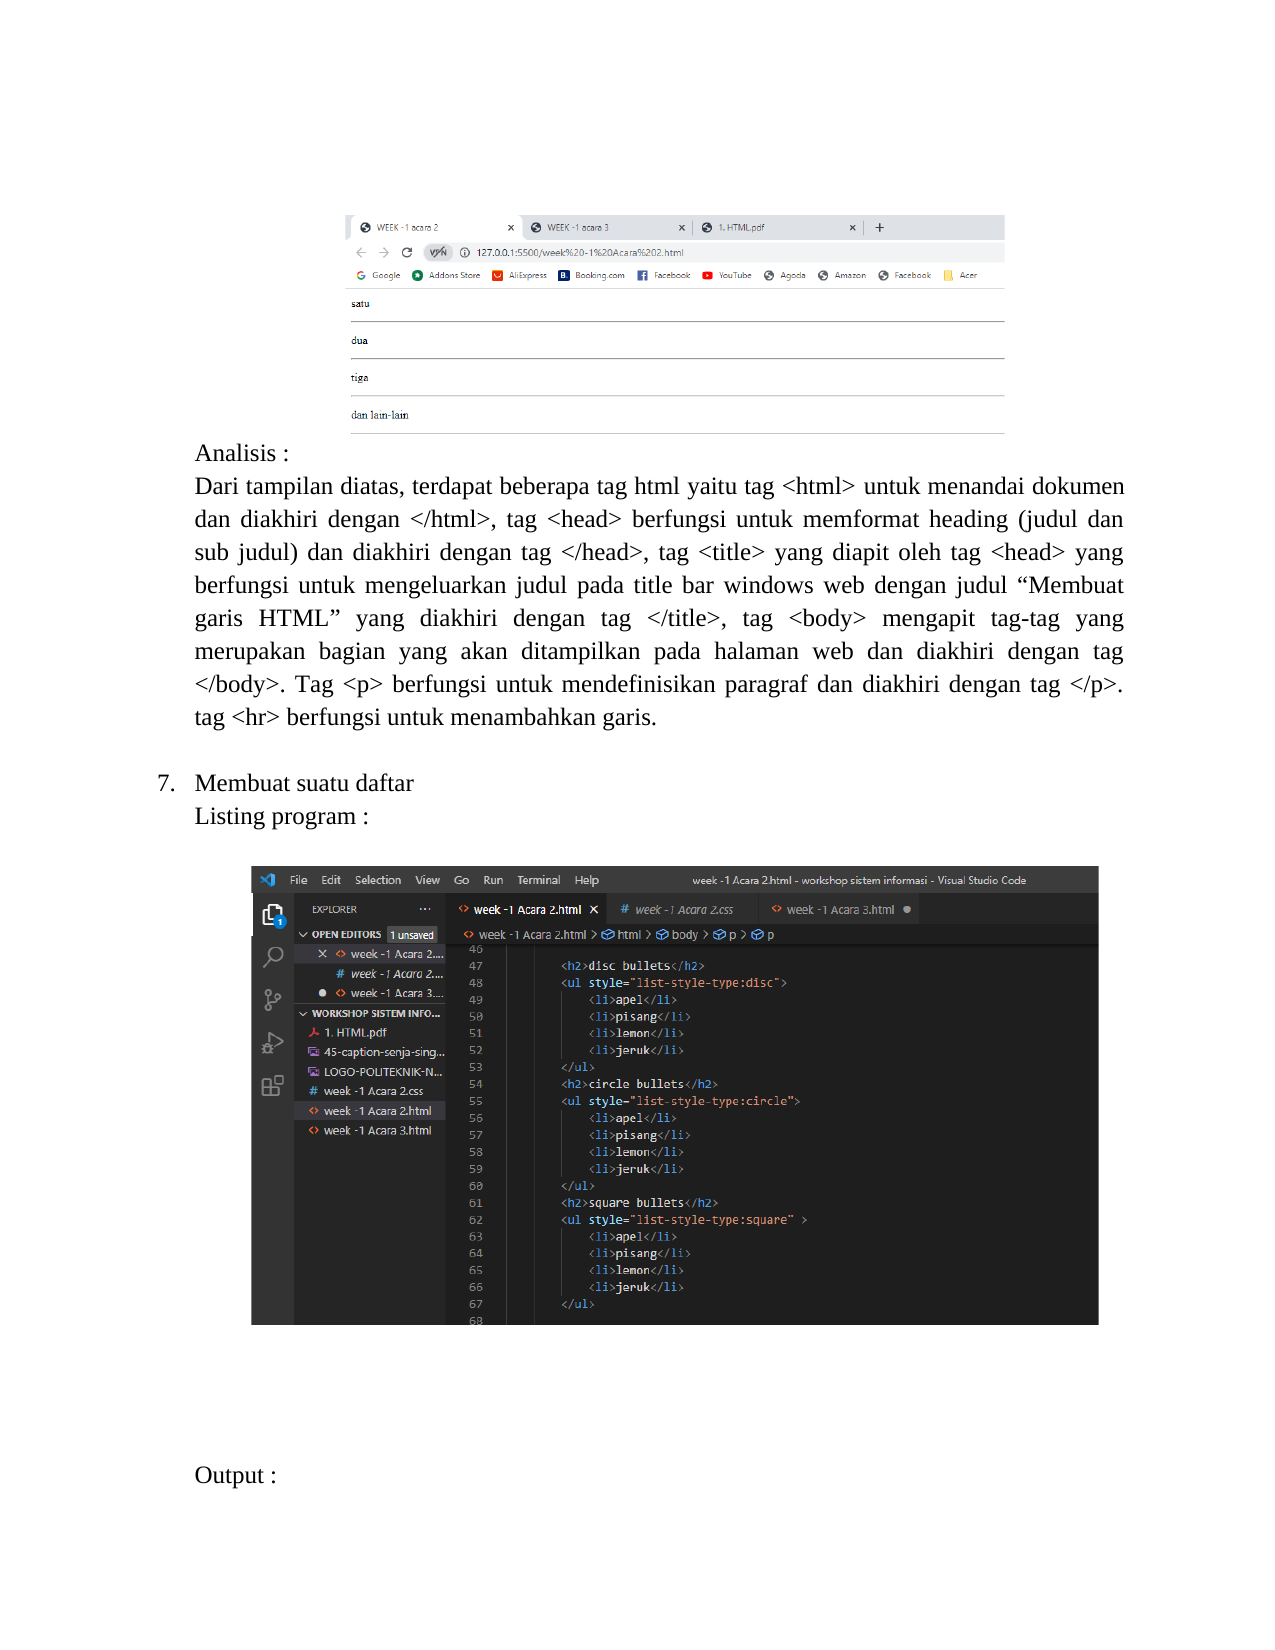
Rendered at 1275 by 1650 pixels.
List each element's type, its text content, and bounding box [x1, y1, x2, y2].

list Output : [194, 1461, 1125, 1489]
list Listing program : [194, 801, 1125, 830]
list Analisis : [194, 438, 1125, 467]
picture [251, 866, 1099, 1325]
picture [345, 215, 1005, 434]
list Dari tampilan diatas, terdapat beberapa tag html yaitu tag <html> untuk menandai dokumen dan diakhiri dengan </html>, tag <head> berfungsi untuk memformat heading (judul dan sub judul) dan diakhiri dengan tag </head>, tag <title> yang diapit oleh tag <head> yang berfungsi untuk mengeluarkan judul pada title bar windows web dengan judul “Membuat garis HTML” yang diakhiri dengan tag </title>, tag <body> mengapit tag-tag yang merupakan bagian yang akan ditampilkan pada halaman web dan diakhiri dengan tag </body>. Tag <p> berfungsi untuk mendefinisikan paragraf dan diakhiri dengan tag </p>. tag <hr> berfungsi untuk menambahkan garis. [194, 471, 1125, 731]
list Membuat suatu daftar [157, 768, 1125, 797]
